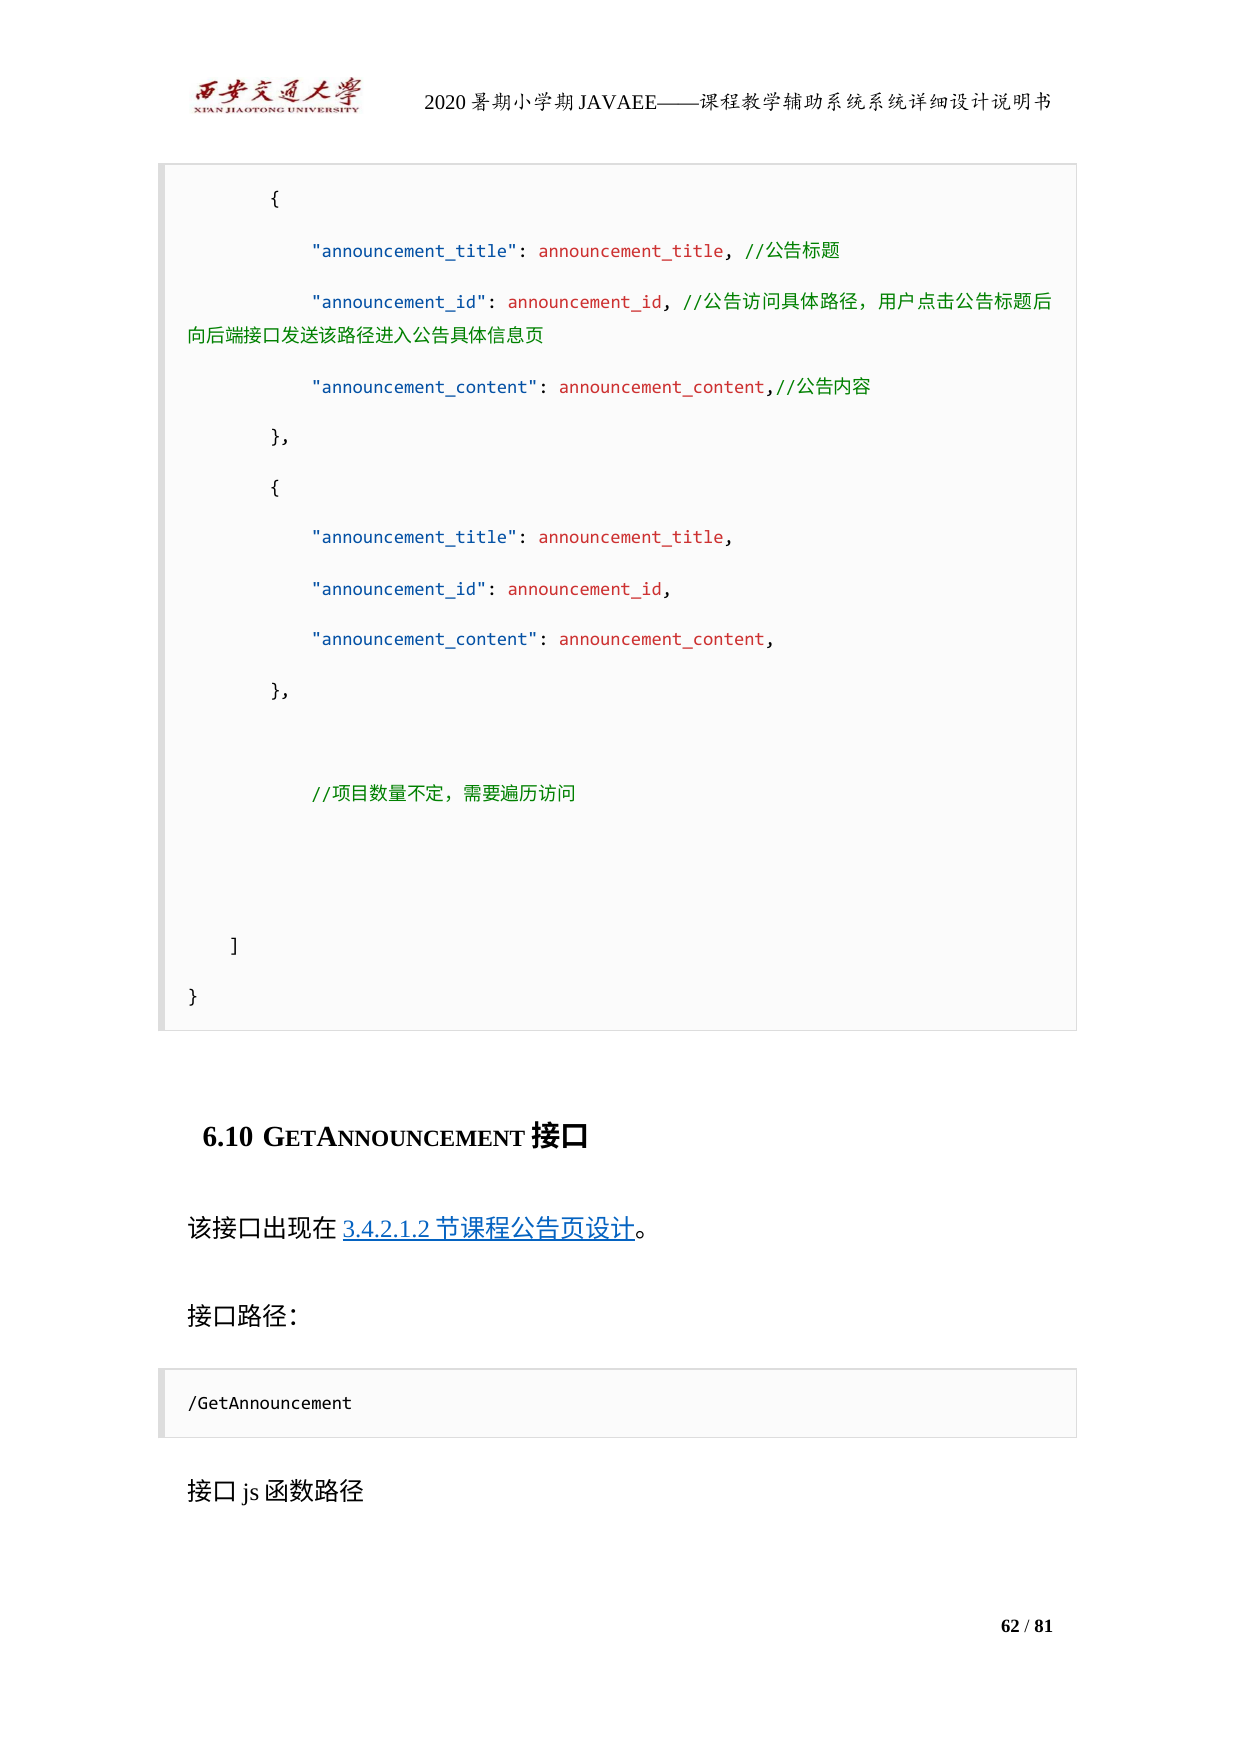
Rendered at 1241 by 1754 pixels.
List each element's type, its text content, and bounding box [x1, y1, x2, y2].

text }, [165, 655, 1076, 706]
text 接口js函数路径 [187, 1456, 1053, 1523]
text { [165, 452, 1076, 503]
text //项目数量不定，需要遍历访问 [165, 757, 1076, 808]
text "announcement_title": announcement_title, [165, 503, 1076, 553]
text 该接口出现在3.4.2.1.2节课程公告页设计。 [187, 1193, 1053, 1261]
text "announcement_id": announcement_id, //公告访问具体路径，用户点击公告标题后向后端接口发送该路径进入公告具体信息页 [165, 265, 1076, 350]
text "announcement_content": announcement_content,//公告内容 [165, 350, 1076, 401]
text ] [165, 910, 1076, 961]
text }, [165, 401, 1076, 452]
text /GetAnnouncement [165, 1370, 1076, 1437]
subtitle GetAnnouncement接口 [202, 1099, 1053, 1167]
text "announcement_content": announcement_content, [165, 604, 1076, 655]
text "announcement_title": announcement_title, //公告标题 [165, 214, 1076, 265]
picture [189, 77, 364, 114]
text 接口路径： [187, 1280, 1053, 1348]
text "announcement_id": announcement_id, [165, 553, 1076, 604]
text { [165, 165, 1076, 214]
text } [165, 961, 1076, 1030]
